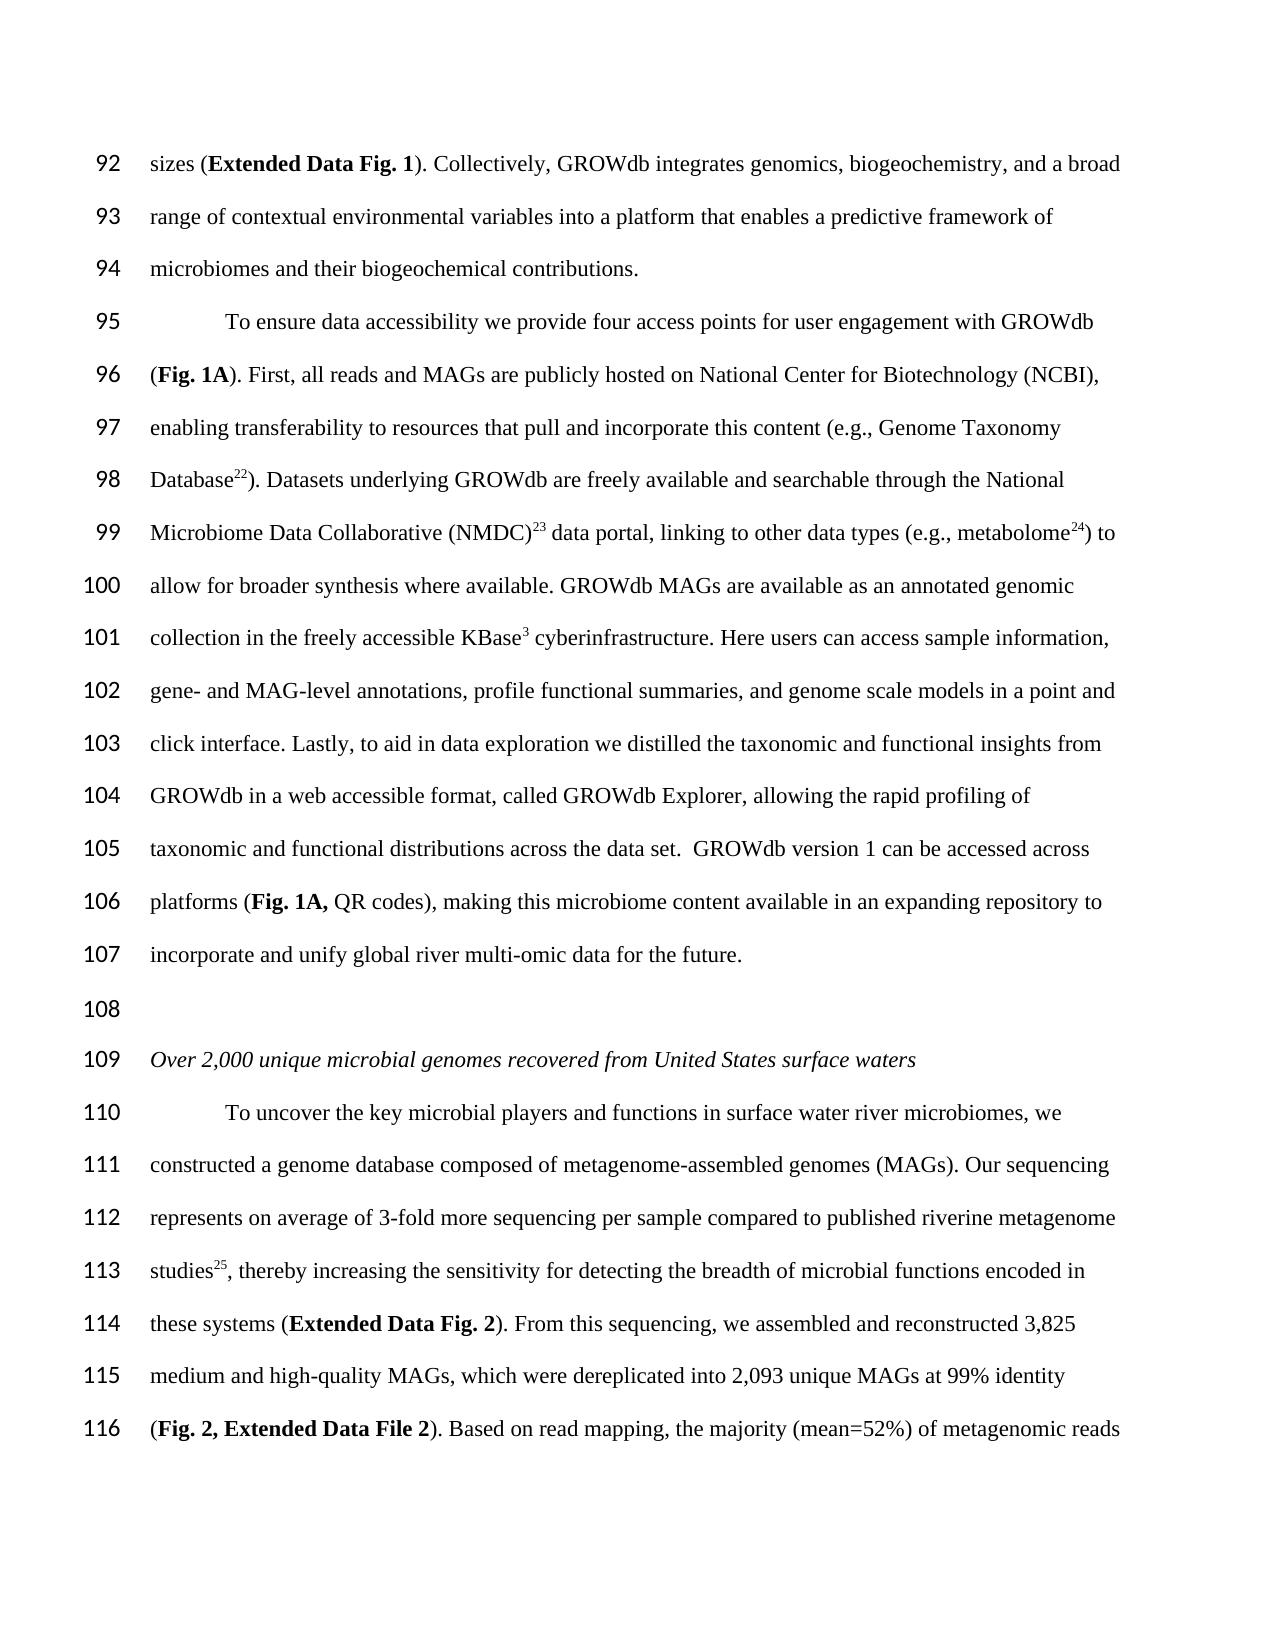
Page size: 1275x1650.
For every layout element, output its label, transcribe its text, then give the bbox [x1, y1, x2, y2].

text Over 2,000 unique microbial genomes recovered from United States surface waters [150, 1046, 1125, 1072]
text To ensure data accessibility we provide four access points for user engagement with GROWdb (Fig. 1A). First, all reads and MAGs are publicly hosted on National Center for Biotechnology (NCBI), enabling transferability to resources that pull and incorporate this content (e.g., Genome Taxonomy Database22). Datasets underlying GROWdb are freely available and searchable through the National Microbiome Data Collaborative (NMDC)23 data portal, linking to other data types (e.g., metabolome24) to allow for broader synthesis where available. GROWdb MAGs are available as an annotated genomic collection in the freely accessible KBase3 cyberinfrastructure. Here users can access sample information, gene- and MAG-level annotations, profile functional summaries, and genome scale models in a point and click interface. Lastly, to aid in data exploration we distilled the taxonomic and functional insights from GROWdb in a web accessible format, called GROWdb Explorer, allowing the rapid profiling of taxonomic and functional distributions across the data set. GROWdb version 1 can be accessed across platforms (Fig. 1A, QR codes), making this microbiome content available in an expanding repository to incorporate and unify global river multi-omic data for the future. [150, 308, 1125, 967]
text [150, 1099, 1125, 1441]
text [150, 150, 1125, 282]
